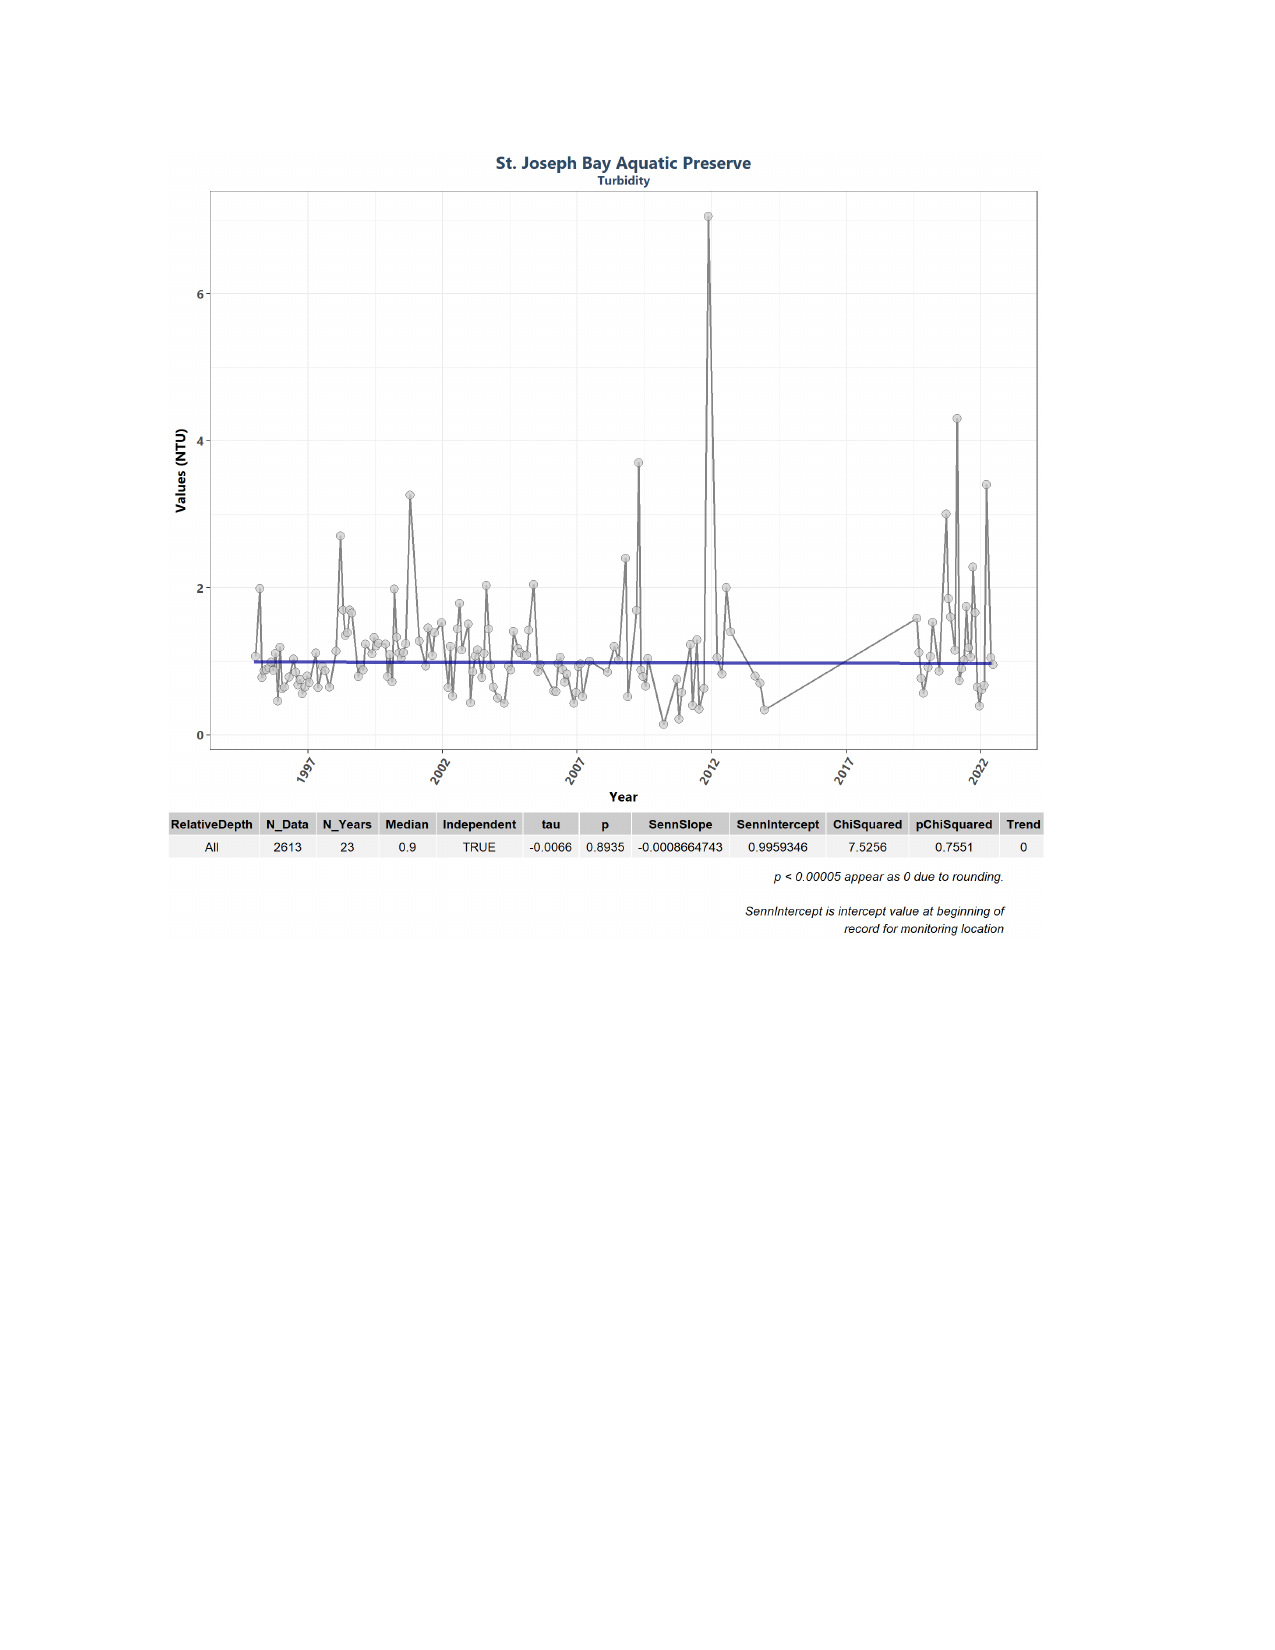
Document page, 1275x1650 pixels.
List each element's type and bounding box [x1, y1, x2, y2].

picture [168, 150, 1044, 938]
